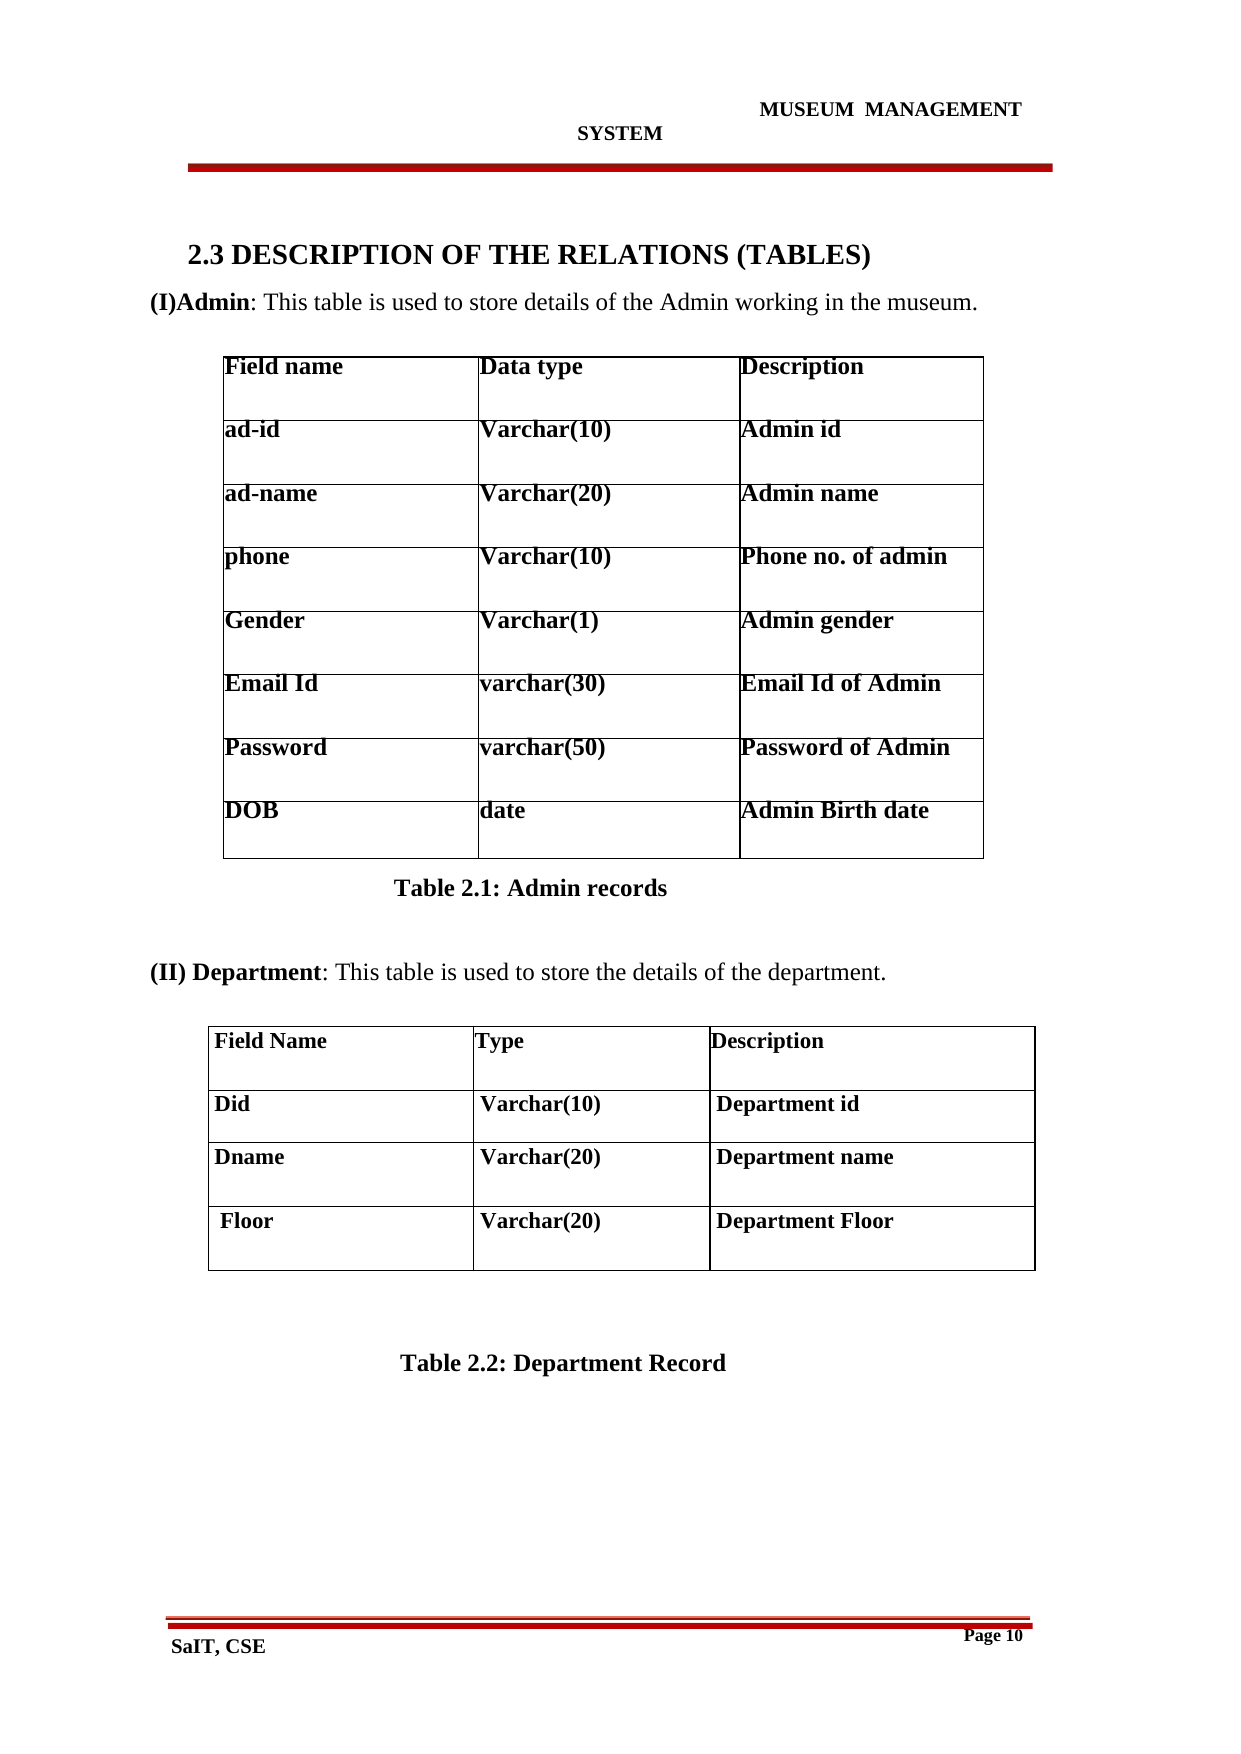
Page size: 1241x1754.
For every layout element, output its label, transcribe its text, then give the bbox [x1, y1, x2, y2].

table_cell varchar(50) [479, 739, 739, 801]
table_cell Did [209, 1091, 473, 1142]
table_header Field Name [209, 1027, 473, 1089]
picture [165, 1616, 1031, 1620]
table_cell Varchar(10) [479, 548, 739, 611]
table_cell Email Id [224, 675, 478, 738]
table_header Field name [224, 358, 478, 420]
text Table 2.2: Department Record [150, 1348, 1012, 1377]
text SaIT, CSE Page 10 [150, 1624, 1090, 1660]
table_cell Varchar(1) [479, 612, 739, 674]
table_cell Floor [209, 1207, 473, 1270]
table_cell ad-id [224, 421, 478, 483]
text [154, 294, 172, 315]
table_cell Admin Birth date [741, 802, 983, 858]
table_cell Varchar(20) [474, 1207, 709, 1270]
table_cell Password [224, 739, 478, 801]
table_cell Admin id [741, 421, 983, 483]
table_cell date [479, 802, 739, 858]
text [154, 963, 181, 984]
table_header Data type [479, 358, 739, 420]
table_cell Password of Admin [741, 739, 983, 801]
text MUSEUM MANAGEMENT SYSTEM [187, 96, 1052, 144]
table_cell DOB [224, 802, 478, 858]
table_cell Dname [209, 1143, 473, 1206]
text Table 2.1: Admin records [150, 880, 1090, 901]
table_header Description [741, 358, 983, 420]
table_cell Phone no. of admin [741, 548, 983, 611]
table_cell Admin gender [741, 612, 983, 674]
table_cell Varchar(20) [474, 1143, 709, 1206]
table_cell Email Id of Admin [741, 675, 983, 738]
text 2.3 DESCRIPTION OF THE RELATIONS (TABLES) [187, 237, 1090, 271]
table_cell Gender [224, 612, 478, 674]
table_cell phone [224, 548, 478, 611]
table_cell Varchar(20) [479, 485, 739, 547]
table_cell varchar(30) [479, 675, 739, 738]
table_cell Admin name [741, 485, 983, 547]
table_cell Varchar(10) [474, 1091, 709, 1142]
text (I)Admin: This table is used to store details of the Admin working in the museum. [170, 294, 1090, 315]
table_cell Varchar(10) [479, 421, 739, 483]
table_header Type [474, 1027, 709, 1089]
picture [187, 163, 1053, 172]
text (II) Department: This table is used to store the details of the department. [179, 963, 1090, 984]
table_cell Department name [711, 1143, 1034, 1206]
table_cell ad-name [224, 485, 478, 547]
table_header Description [711, 1027, 1034, 1089]
table_cell Department id [711, 1091, 1034, 1142]
table_cell Department Floor [711, 1207, 1034, 1270]
